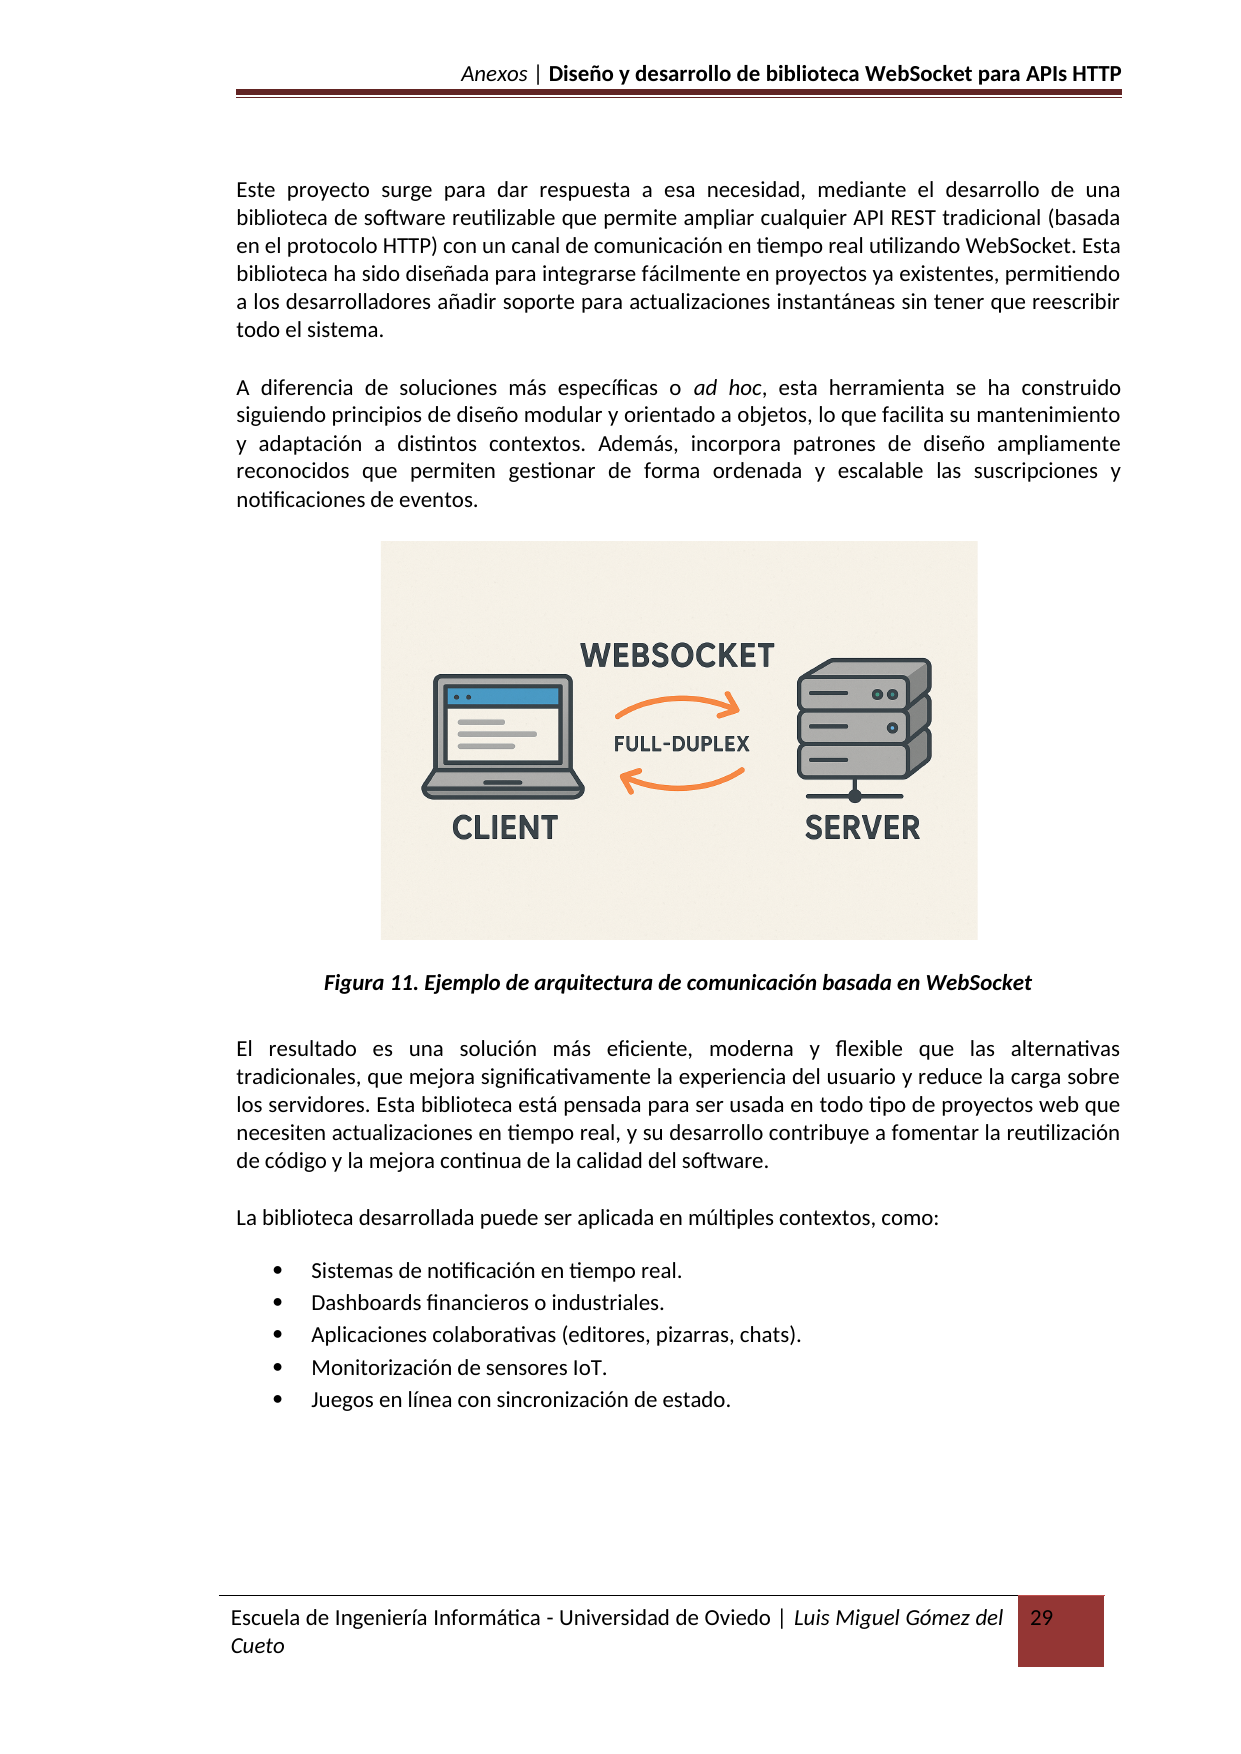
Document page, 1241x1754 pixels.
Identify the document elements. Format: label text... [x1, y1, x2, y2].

list Juegos en línea con sincronización de estado. [274, 1385, 1122, 1413]
list Aplicaciones colaborativas (editores, pizarras, chats). [274, 1321, 1122, 1349]
list Monitorización de sensores IoT. [274, 1353, 1122, 1381]
text Este proyecto surge para dar respuesta a esa necesidad, mediante el desarrollo de una biblioteca de software reutilizable que permite ampliar cualquier API REST tradicional (basada en el protocolo HTTP) con un canal de comunicación en tiempo real utilizando WebSocket. Esta biblioteca ha sido diseñada para integrarse fácilmente en proyectos ya existentes, permitiendo a los desarrolladores añadir soporte para actualizaciones instantáneas sin tener que reescribir todo el sistema. [236, 175, 1122, 343]
list Dashboards financieros o industriales. [274, 1288, 1122, 1316]
text El resultado es una solución más eficiente, moderna y flexible que las alternativas tradicionales, que mejora significativamente la experiencia del usuario y reduce la carga sobre los servidores. Esta biblioteca está pensada para ser usada en todo tipo de proyectos web que necesiten actualizaciones en tiempo real, y su desarrollo contribuye a fomentar la reutilización de código y la mejora continua de la calidad del software. [236, 1034, 1122, 1174]
text La biblioteca desarrollada puede ser aplicada en múltiples contextos, como: [236, 1203, 1122, 1231]
text Figura 11. Ejemplo de arquitectura de comunicación basada en WebSocket [236, 968, 1122, 996]
text A diferencia de soluciones más específicas o ad hoc, esta herramienta se ha construido siguiendo principios de diseño modular y orientado a objetos, lo que facilita su mantenimiento y adaptación a distintos contextos. Además, incorpora patrones de diseño ampliamente reconocidos que permiten gestionar de forma ordenada y escalable las suscripciones y notificaciones de eventos. [236, 373, 1122, 513]
picture [380, 541, 978, 940]
list Sistemas de notificación en tiempo real. [274, 1256, 1122, 1284]
